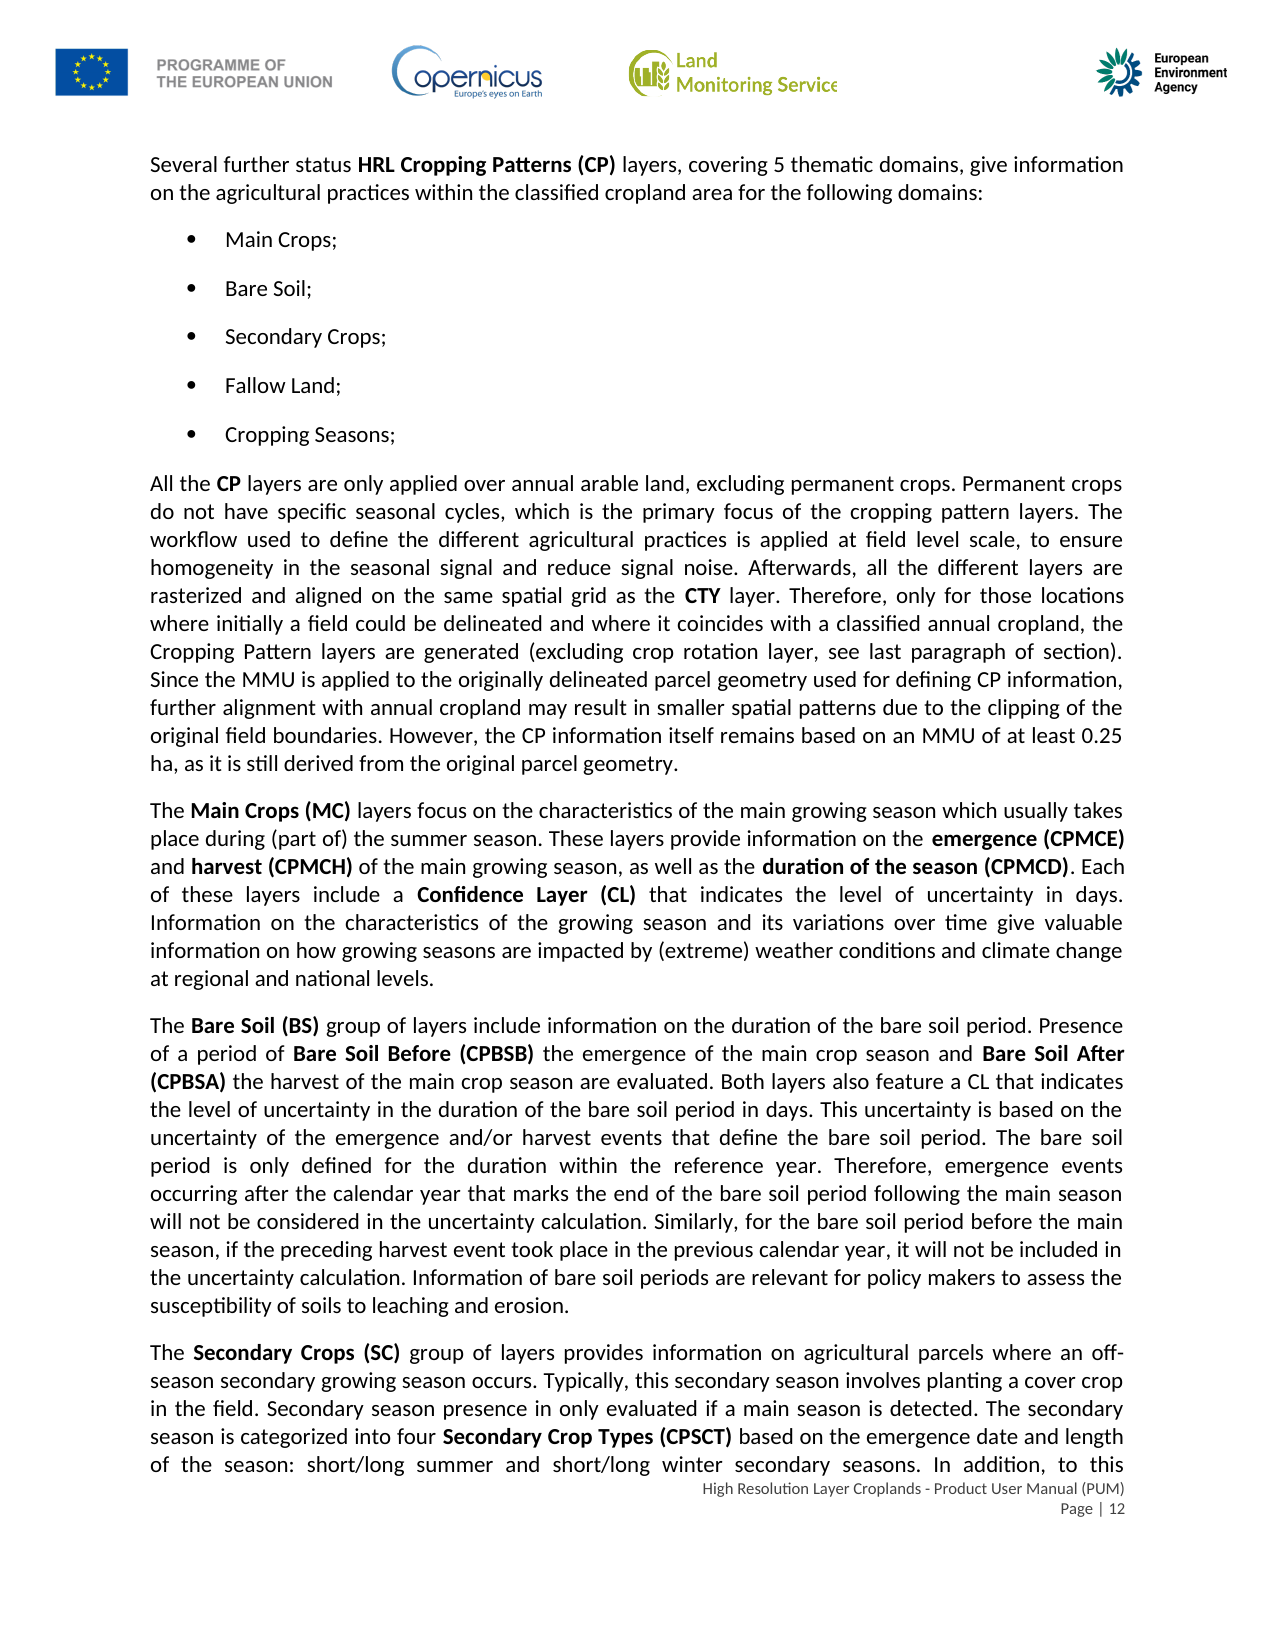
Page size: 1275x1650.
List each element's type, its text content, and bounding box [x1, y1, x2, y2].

list Cropping Seasons; [187, 420, 1125, 448]
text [150, 1338, 1125, 1478]
list Secondary Crops; [187, 322, 1125, 351]
text Several further status HRL Cropping Patterns (CP) layers, covering 5 thematic domains, give information on the agricultural practices within the classified cropland area for the following domains: [150, 150, 1125, 206]
list Bare Soil; [187, 274, 1125, 302]
picture [29, 21, 351, 124]
text All the CP layers are only applied over annual arable land, excluding permanent crops. Permanent crops do not have specific seasonal cycles, which is the primary focus of the cropping pattern layers. The workflow used to define the different agricultural practices is applied at field level scale, to ensure homogeneity in the seasonal signal and reduce signal noise. Afterwards, all the different layers are rasterized and aligned on the same spatial grid as the CTY layer. Therefore, only for those locations where initially a field could be delineated and where it coincides with a classified annual cropland, the Cropping Pattern layers are generated (excluding crop rotation layer, see last paragraph of section). Since the MMU is applied to the originally delineated parcel geometry used for defining CP information, further alignment with annual cropland may result in smaller spatial patterns due to the clipping of the original field boundaries. However, the CP information itself remains based on an MMU of at least 0.25 ha, as it is still derived from the original parcel geometry. [150, 469, 1125, 777]
list Main Crops; [187, 225, 1125, 253]
text The Bare Soil (BS) group of layers include information on the duration of the bare soil period. Presence of a period of Bare Soil Before (CPBSB) the emergence of the main crop season and Bare Soil After (CPBSA) the harvest of the main crop season are evaluated. Both layers also feature a CL that indicates the level of uncertainty in the duration of the bare soil period in days. This uncertainty is based on the uncertainty of the emergence and/or harvest events that define the bare soil period. The bare soil period is only defined for the duration within the reference year. Therefore, emergence events occurring after the calendar year that marks the end of the bare soil period following the main season will not be considered in the uncertainty calculation. Similarly, for the bare soil period before the main season, if the preceding harvest event took place in the previous calendar year, it will not be included in the uncertainty calculation. Information of bare soil periods are relevant for policy makers to assess the susceptibility of soils to leaching and erosion. [150, 1011, 1125, 1319]
picture [371, 15, 560, 130]
list Fallow Land; [187, 371, 1125, 399]
picture [628, 50, 837, 97]
picture [1094, 46, 1228, 97]
text The Main Crops (MC) layers focus on the characteristics of the main growing season which usually takes place during (part of) the summer season. These layers provide information on the emergence (CPMCE) and harvest (CPMCH) of the main growing season, as well as the duration of the season (CPMCD). Each of these layers include a Confidence Layer (CL) that indicates the level of uncertainty in days. Information on the characteristics of the growing season and its variations over time give valuable information on how growing seasons are impacted by (extreme) weather conditions and climate change at regional and national levels. [150, 796, 1125, 992]
